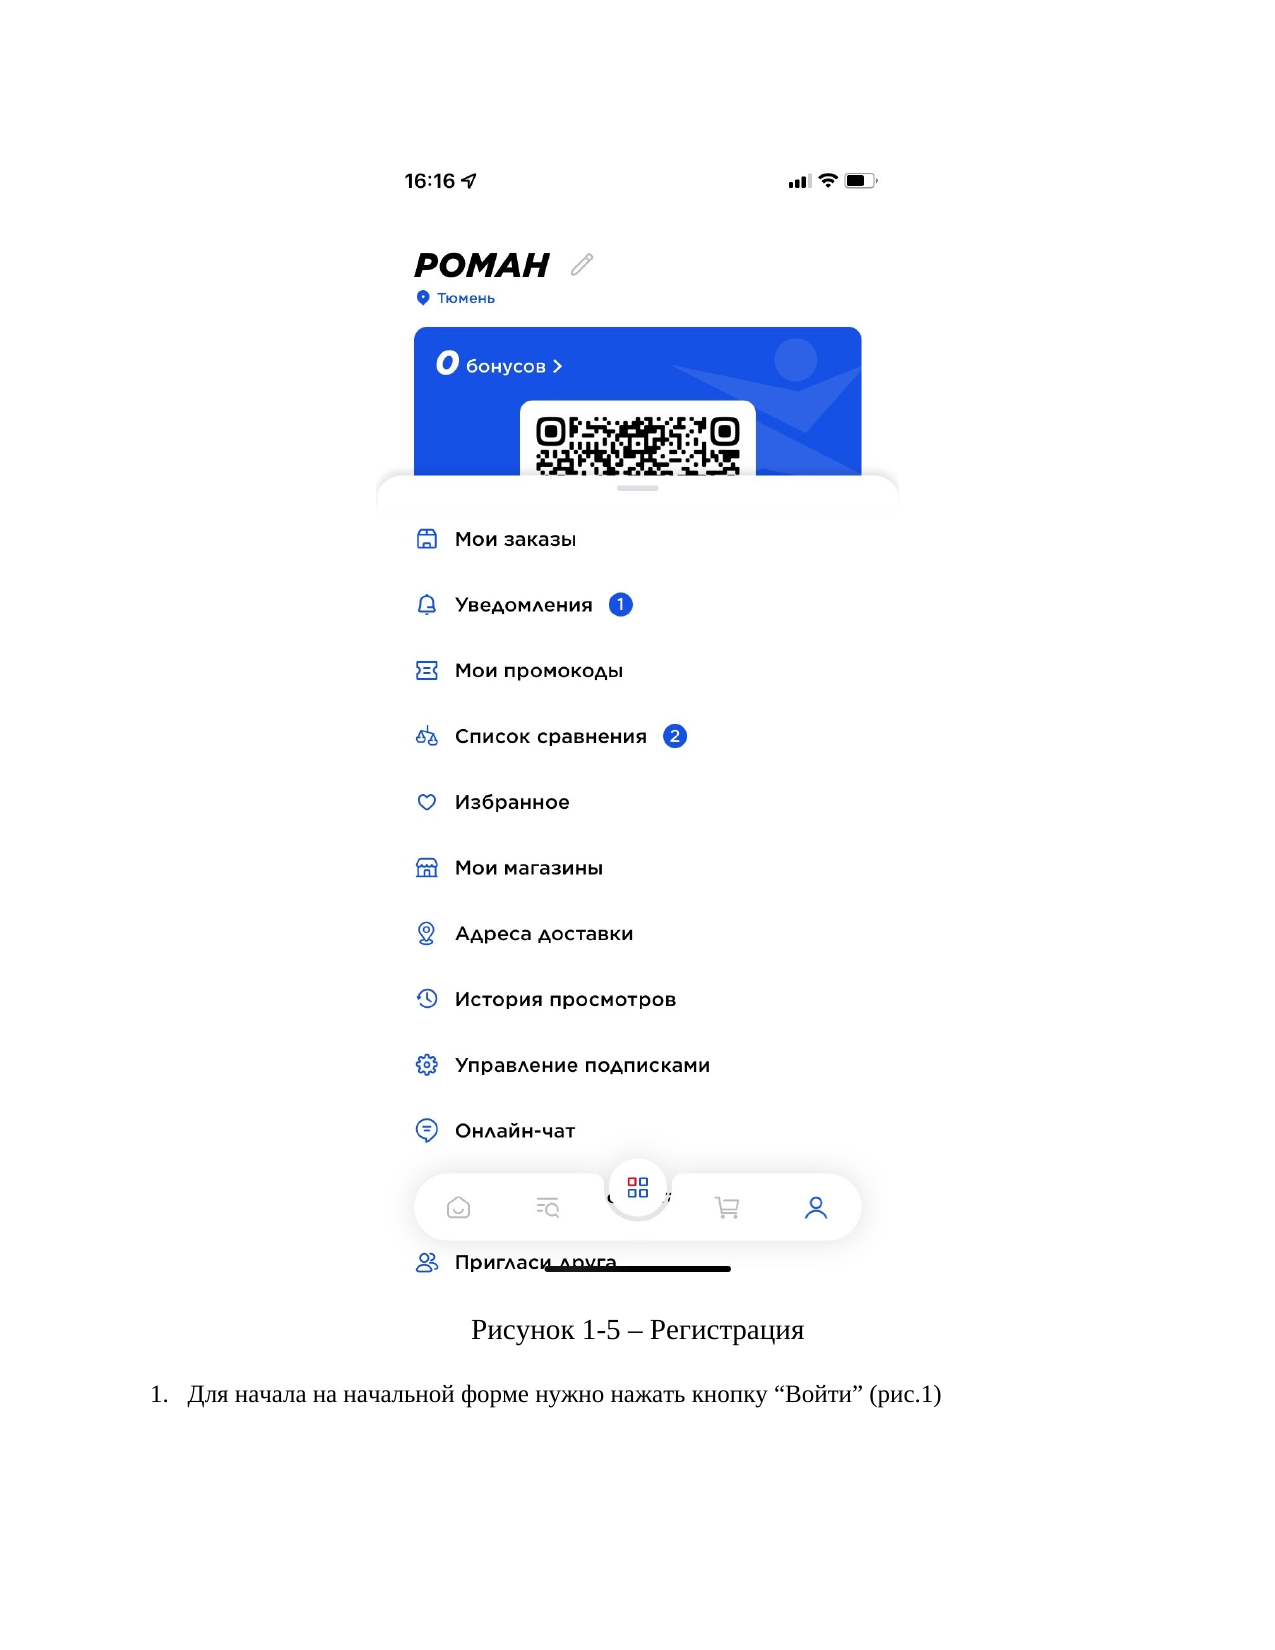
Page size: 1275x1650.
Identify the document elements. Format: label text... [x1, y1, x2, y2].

list Для начала на начальной форме нужно нажать кнопку “Войти” (рис.1) [150, 1379, 1162, 1408]
picture [376, 150, 899, 1282]
text Рисунок 1-5 – Регистрация [112, 1312, 1162, 1346]
